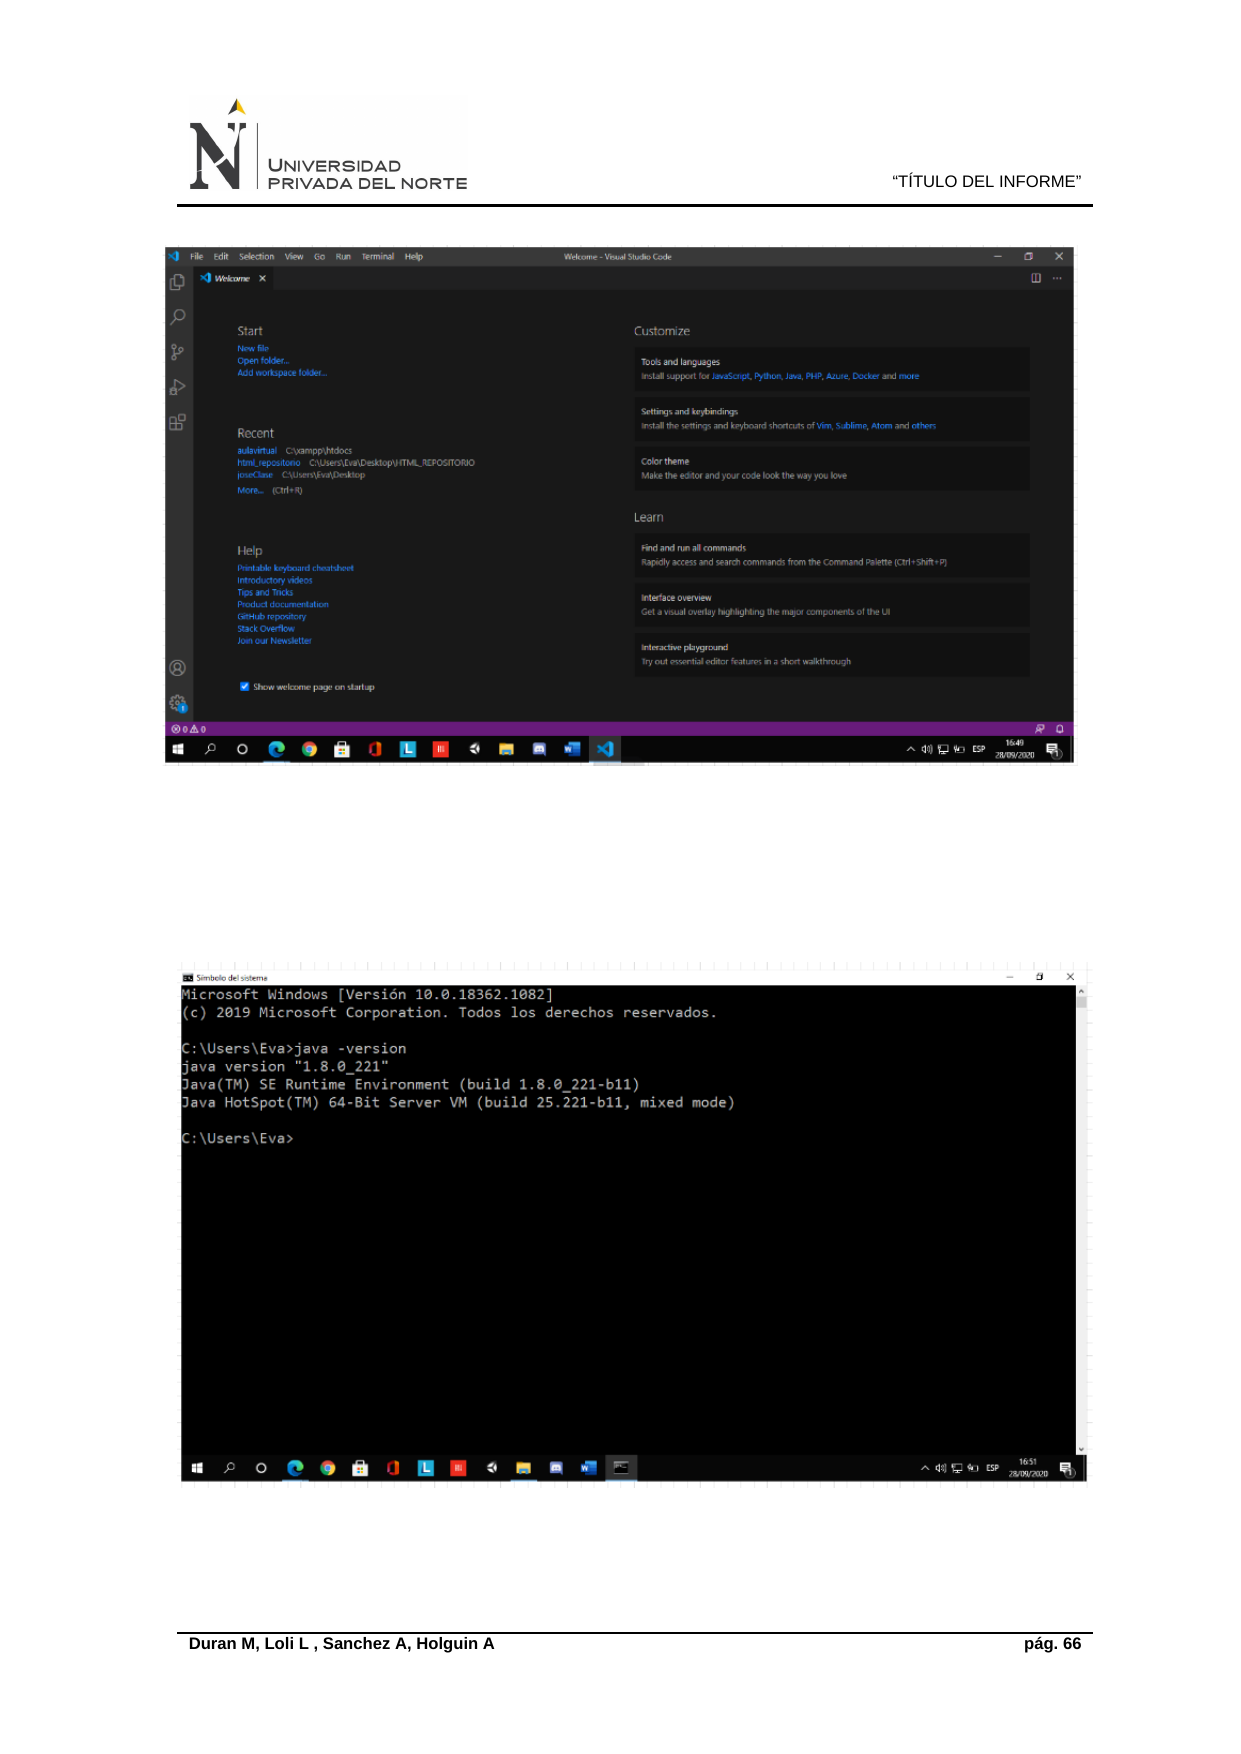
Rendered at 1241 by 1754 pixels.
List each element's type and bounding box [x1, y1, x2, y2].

picture [177, 962, 1093, 1488]
picture [188, 95, 469, 191]
picture [162, 245, 1078, 766]
